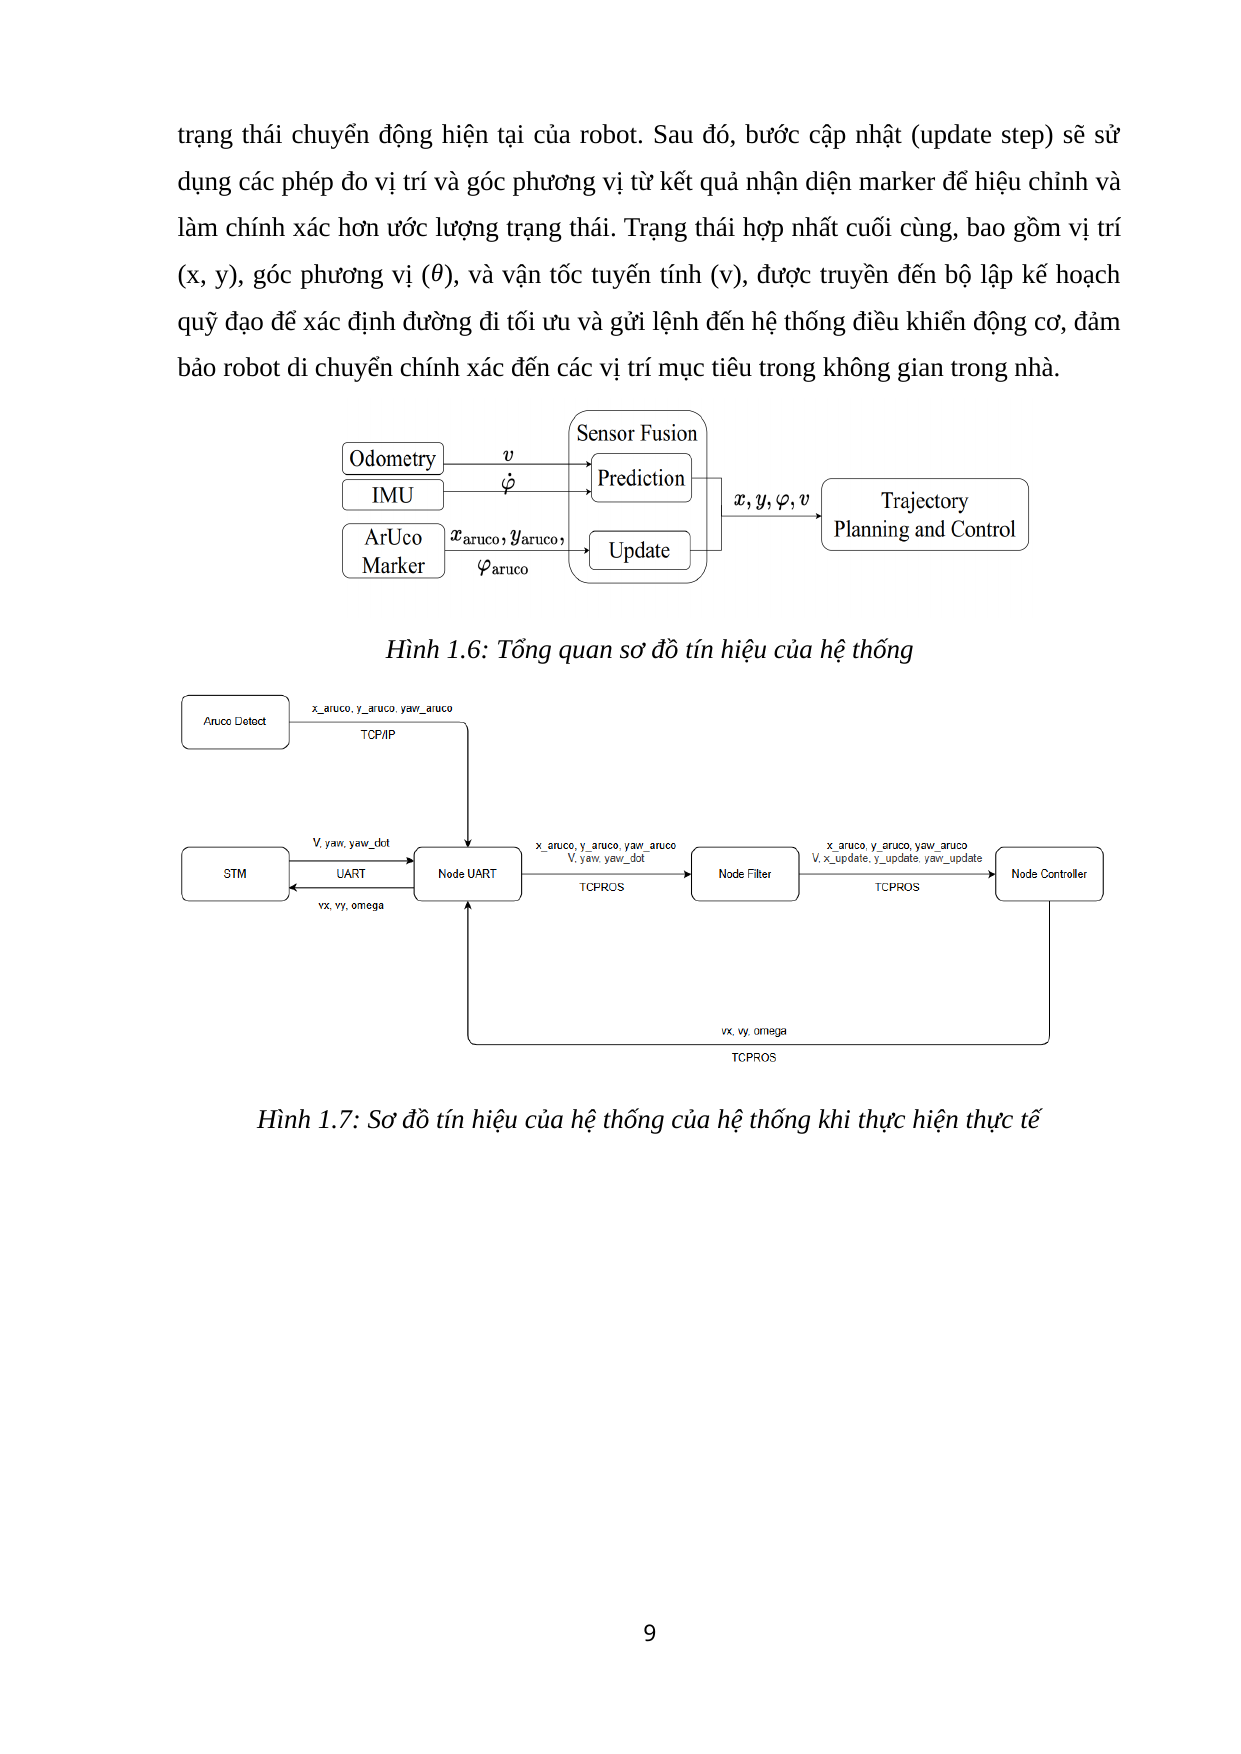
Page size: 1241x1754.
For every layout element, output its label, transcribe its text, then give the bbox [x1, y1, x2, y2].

picture [177, 680, 1123, 1088]
text Hình 1.7: Sơ đồ tín hiệu của hệ thống của hệ thống khi thực hiện thực tế [177, 1103, 1122, 1134]
text Hình 1.6: Tổng quan sơ đồ tín hiệu của hệ thống [177, 633, 1122, 665]
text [177, 118, 1122, 383]
picture [337, 398, 1033, 618]
